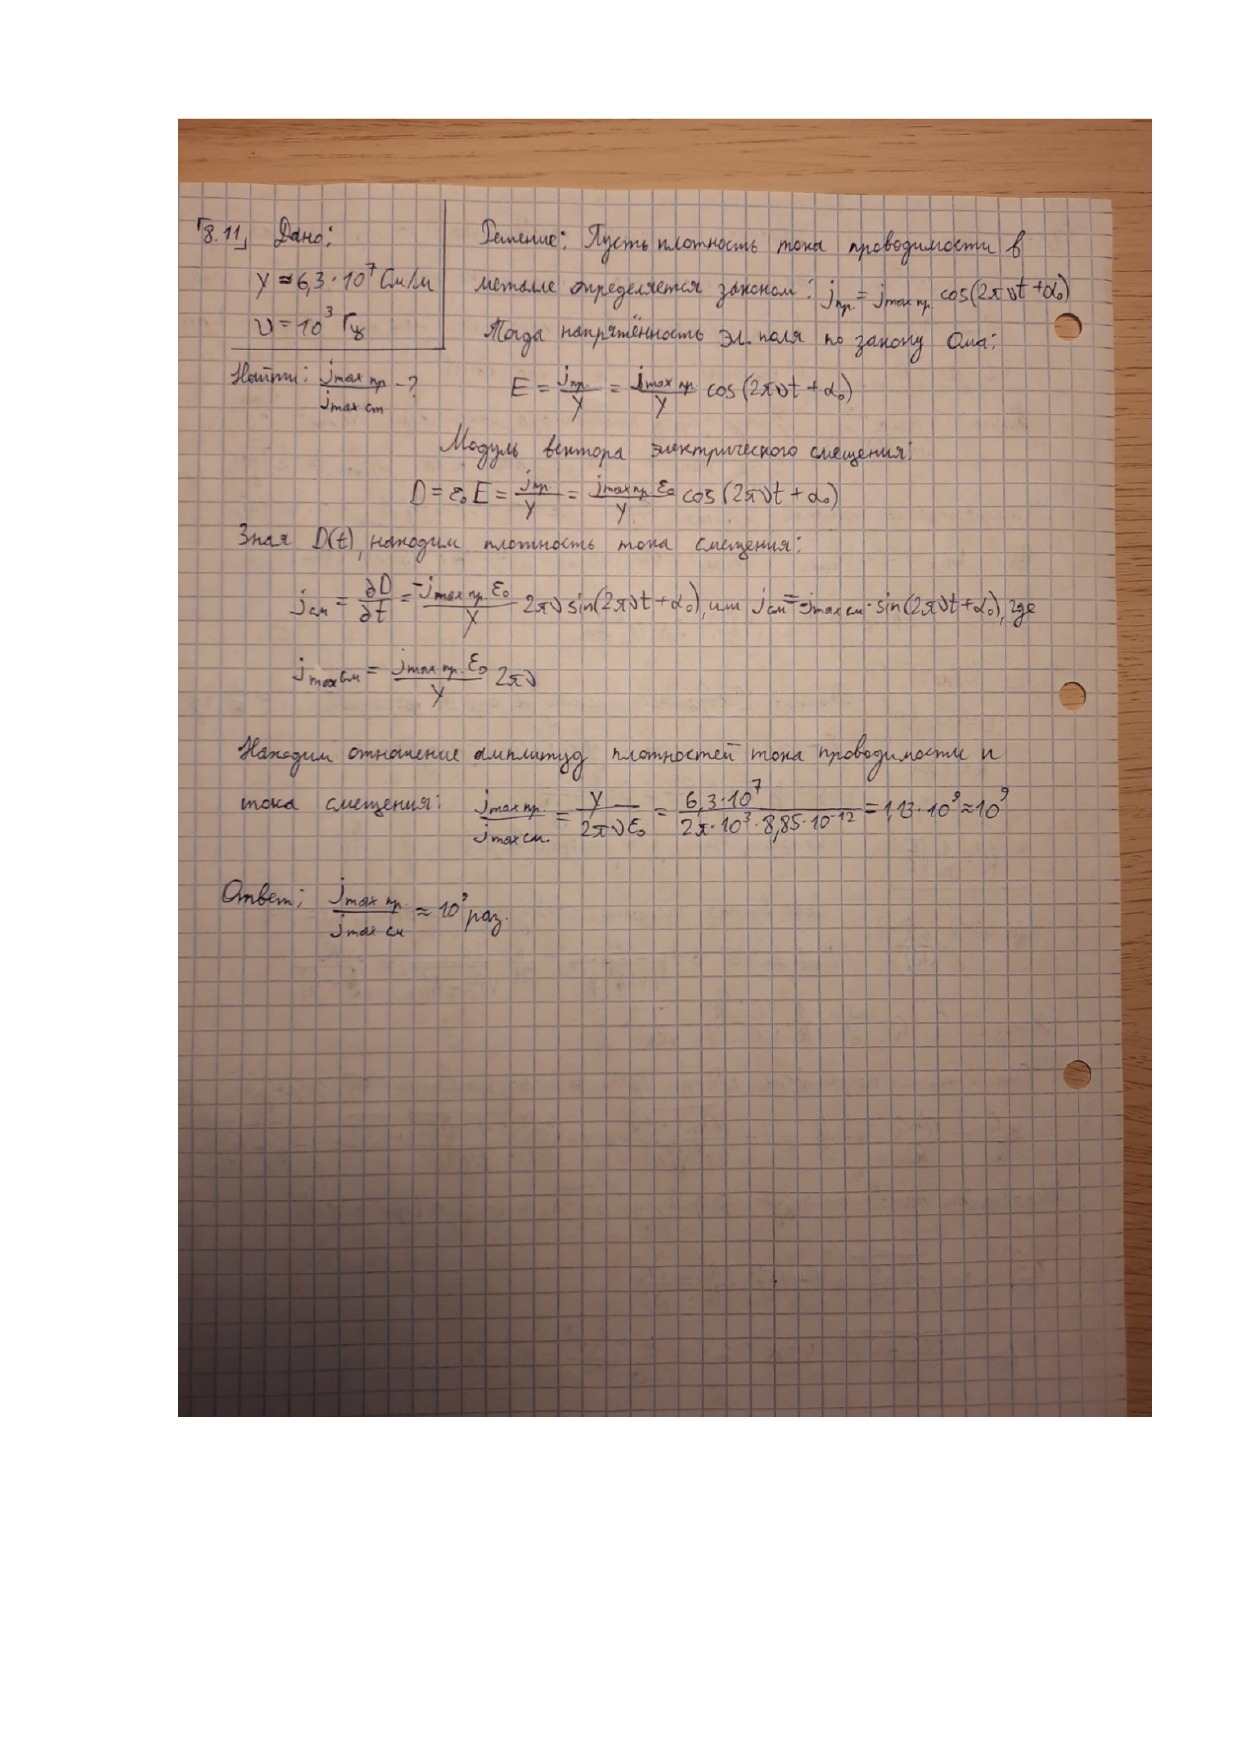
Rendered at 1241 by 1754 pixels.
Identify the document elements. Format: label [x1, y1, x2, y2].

picture [179, 120, 1152, 1416]
